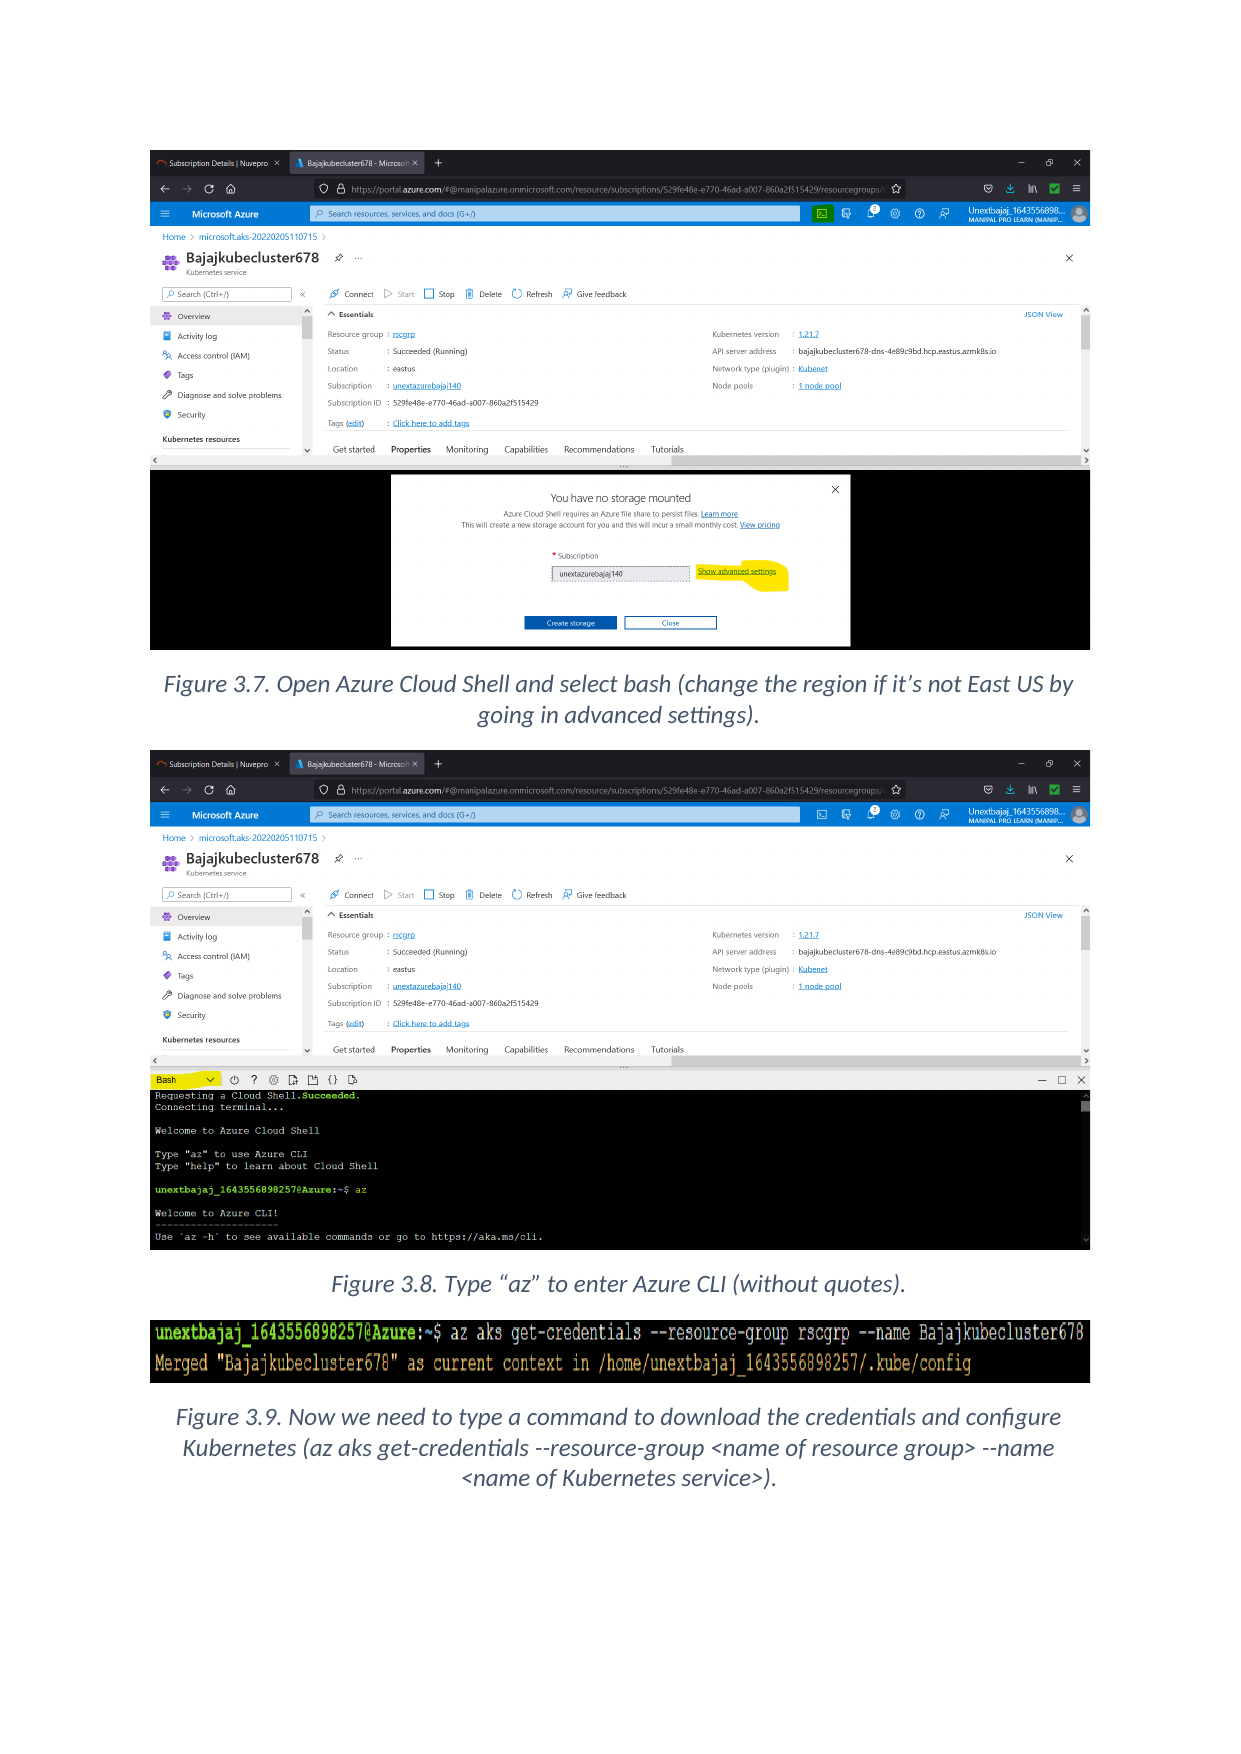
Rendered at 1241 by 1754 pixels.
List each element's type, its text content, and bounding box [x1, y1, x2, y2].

text Figure 3.8. Type “az” to enter Azure CLI (without quotes). [150, 1268, 1090, 1299]
text Figure 3.7. Open Azure Cloud Shell and select bash (change the region if it’s not East US by going in advanced settings). [150, 668, 1090, 729]
picture [150, 1320, 1091, 1383]
picture [150, 750, 1091, 1250]
picture [150, 150, 1091, 650]
text Figure 3.9. Now we need to type a command to download the credentials and configure Kubernetes (az aks get-credentials --resource-group <name of resource group> --name <name of Kubernetes service>). [150, 1401, 1090, 1493]
